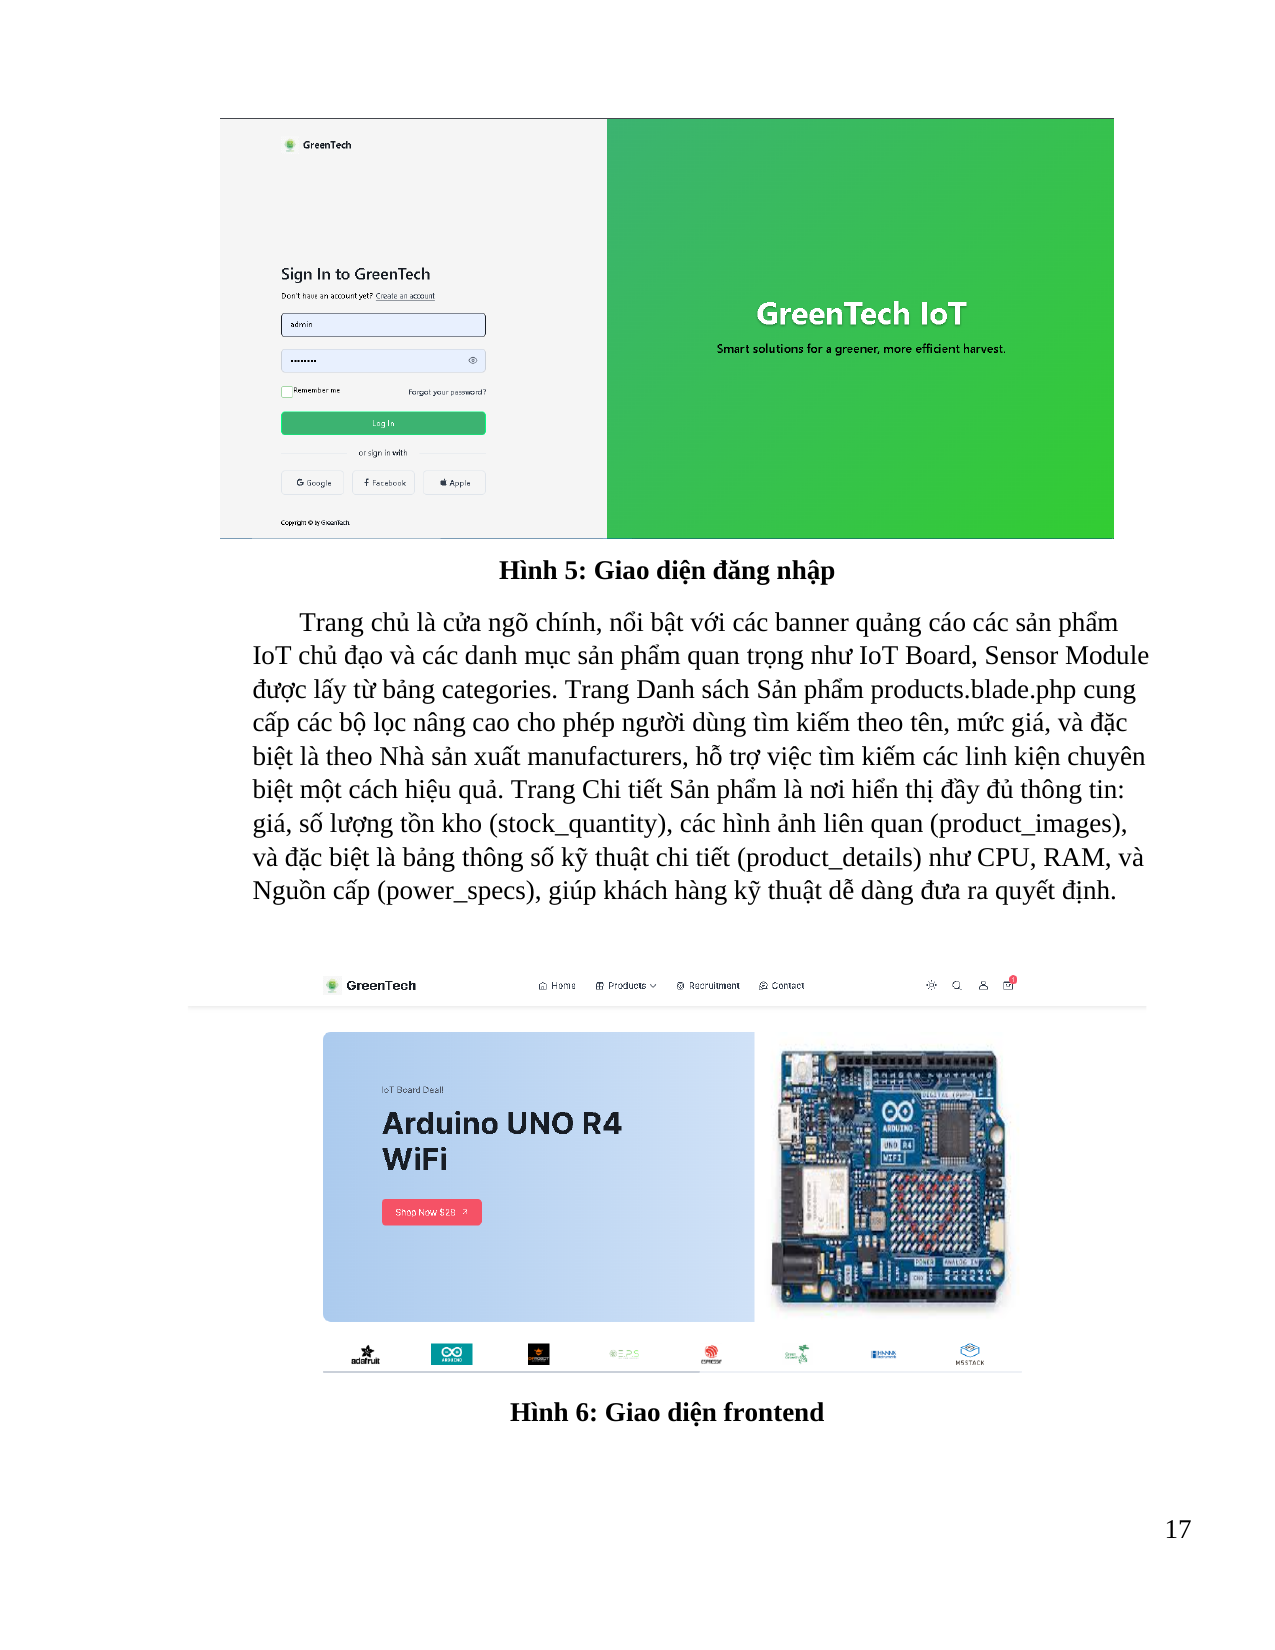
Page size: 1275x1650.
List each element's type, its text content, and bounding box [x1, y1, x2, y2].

picture [220, 118, 1114, 539]
text Hình 6: Giao diện frontend [177, 1397, 1157, 1428]
picture [187, 966, 1147, 1382]
text Hình 5: Giao diện đăng nhập [177, 554, 1157, 585]
text Trang chủ là cửa ngõ chính, nổi bật với các banner quảng cáo các sản phẩm IoT chủ đạo và các danh mục sản phẩm quan trọng như IoT Board, Sensor Module được lấy từ bảng categories. Trang Danh sách Sản phẩm products.blade.php cung cấp các bộ lọc nâng cao cho phép người dùng tìm kiếm theo tên, mức giá, và đặc biệt là theo Nhà sản xuất manufacturers, hỗ trợ việc tìm kiếm các linh kiện chuyên biệt một cách hiệu quả. Trang Chi tiết Sản phẩm là nơi hiển thị đầy đủ thông tin: giá, số lượng tồn kho (stock_quantity), các hình ảnh liên quan (product_images), và đặc biệt là bảng thông số kỹ thuật chi tiết (product_details) như CPU, RAM, và Nguồn cấp (power_specs), giúp khách hàng kỹ thuật dễ dàng đưa ra quyết định. [252, 606, 1157, 905]
